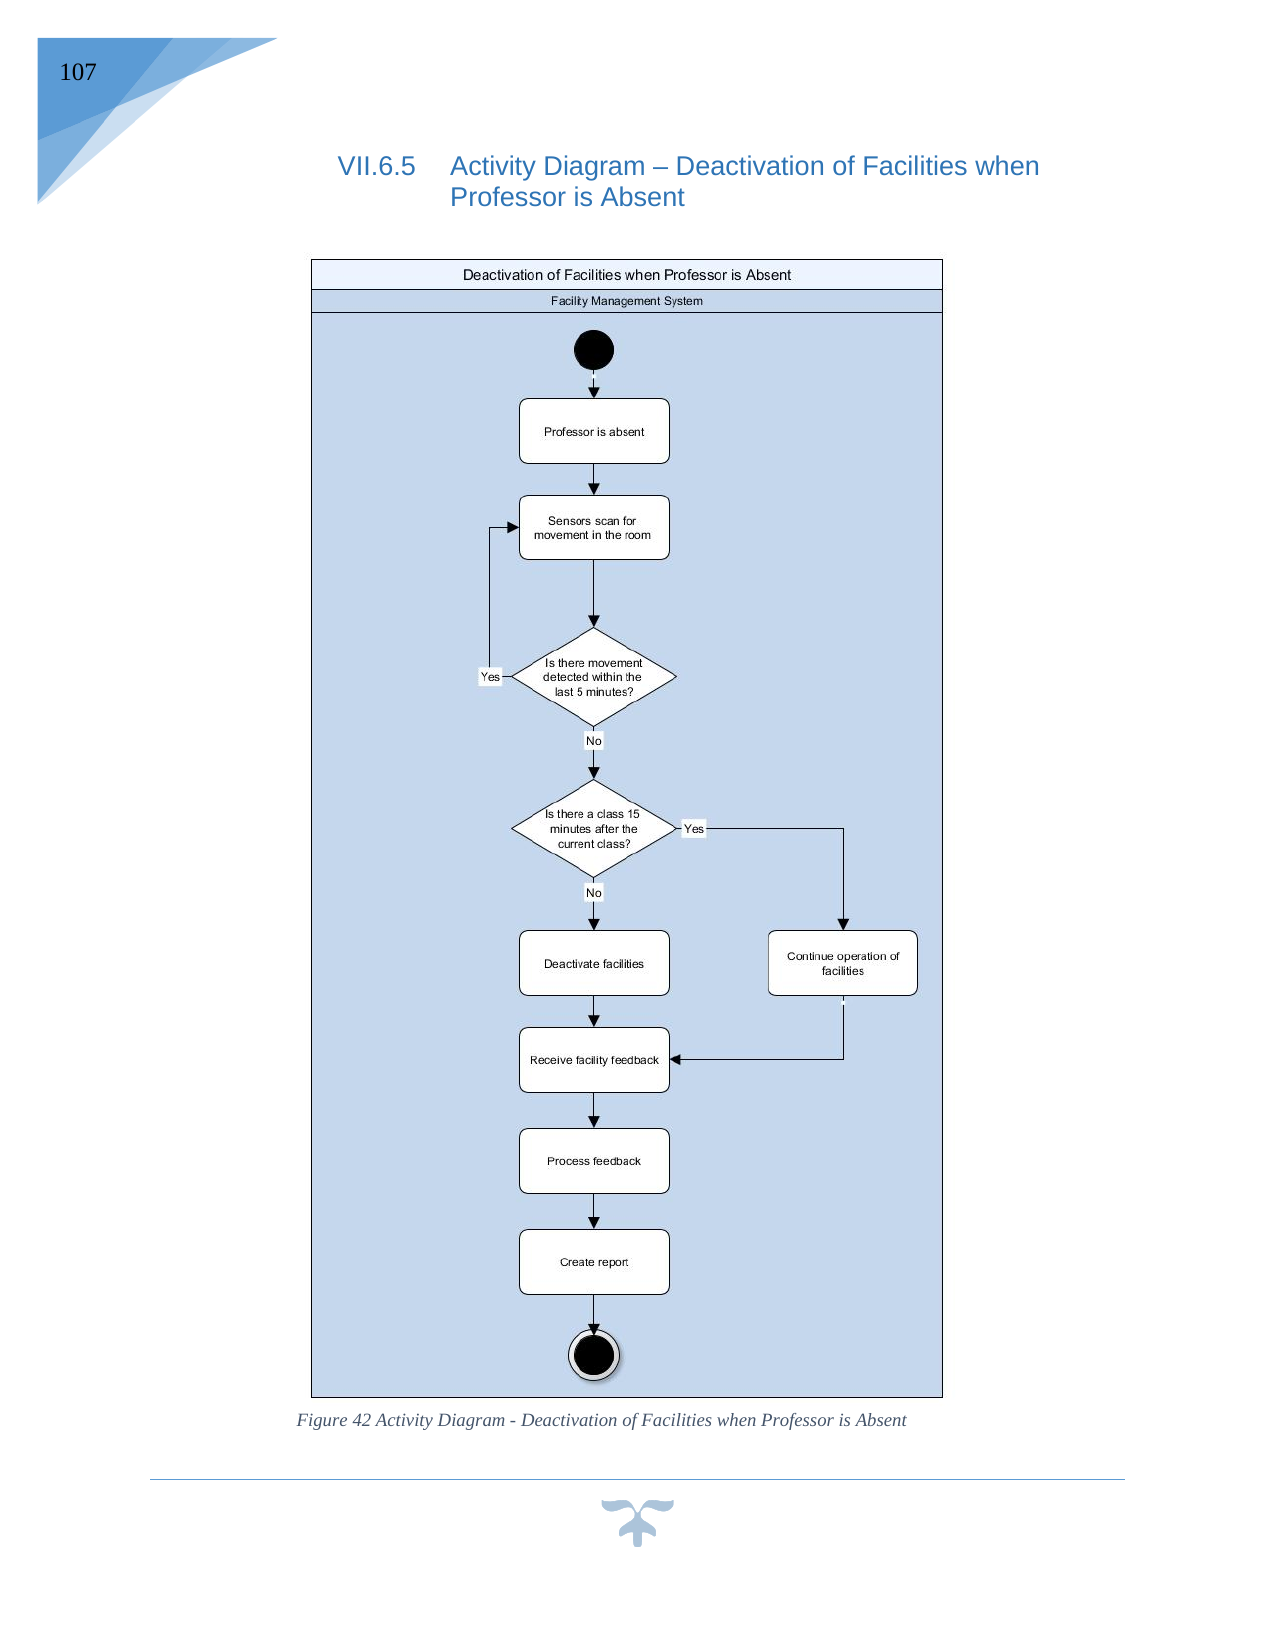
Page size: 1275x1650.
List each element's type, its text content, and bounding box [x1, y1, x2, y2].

picture [37, 37, 279, 206]
picture [296, 245, 957, 1409]
subtitle Activity Diagram – Deactivation of Facilities when Professor is Absent [337, 150, 1125, 212]
